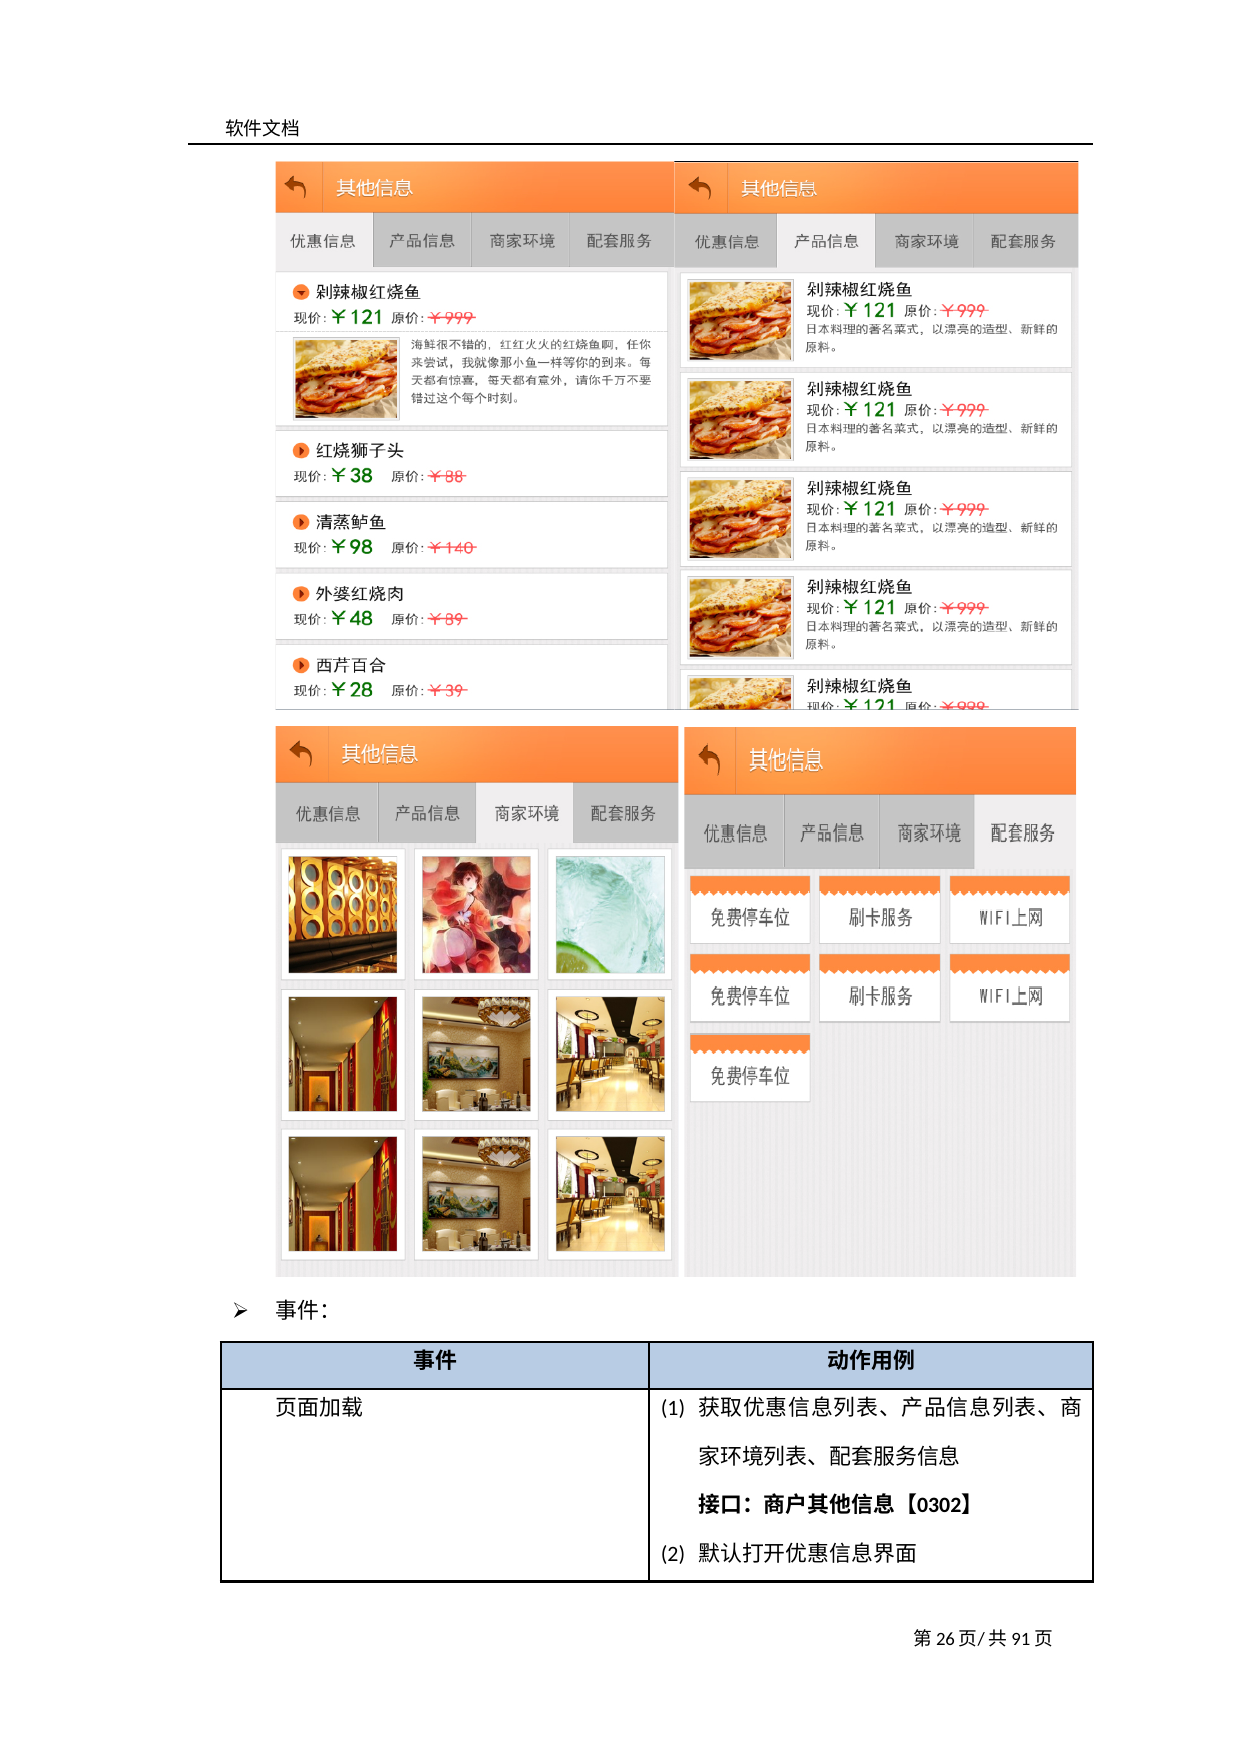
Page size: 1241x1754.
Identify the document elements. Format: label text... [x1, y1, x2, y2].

table_cell 页面加载 [222, 1390, 648, 1580]
table_header 动作用例 [650, 1343, 1092, 1388]
list 事件： [232, 1292, 1093, 1325]
table_header 事件 [222, 1343, 648, 1388]
table_cell 获取优惠信息列表、产品信息列表、商家环境列表、配套服务信息 接口：商户其他信息【0302】 默认打开优惠信息界面 [650, 1390, 1092, 1580]
picture [275, 726, 679, 1277]
picture [684, 727, 1077, 1277]
picture [275, 161, 1079, 710]
